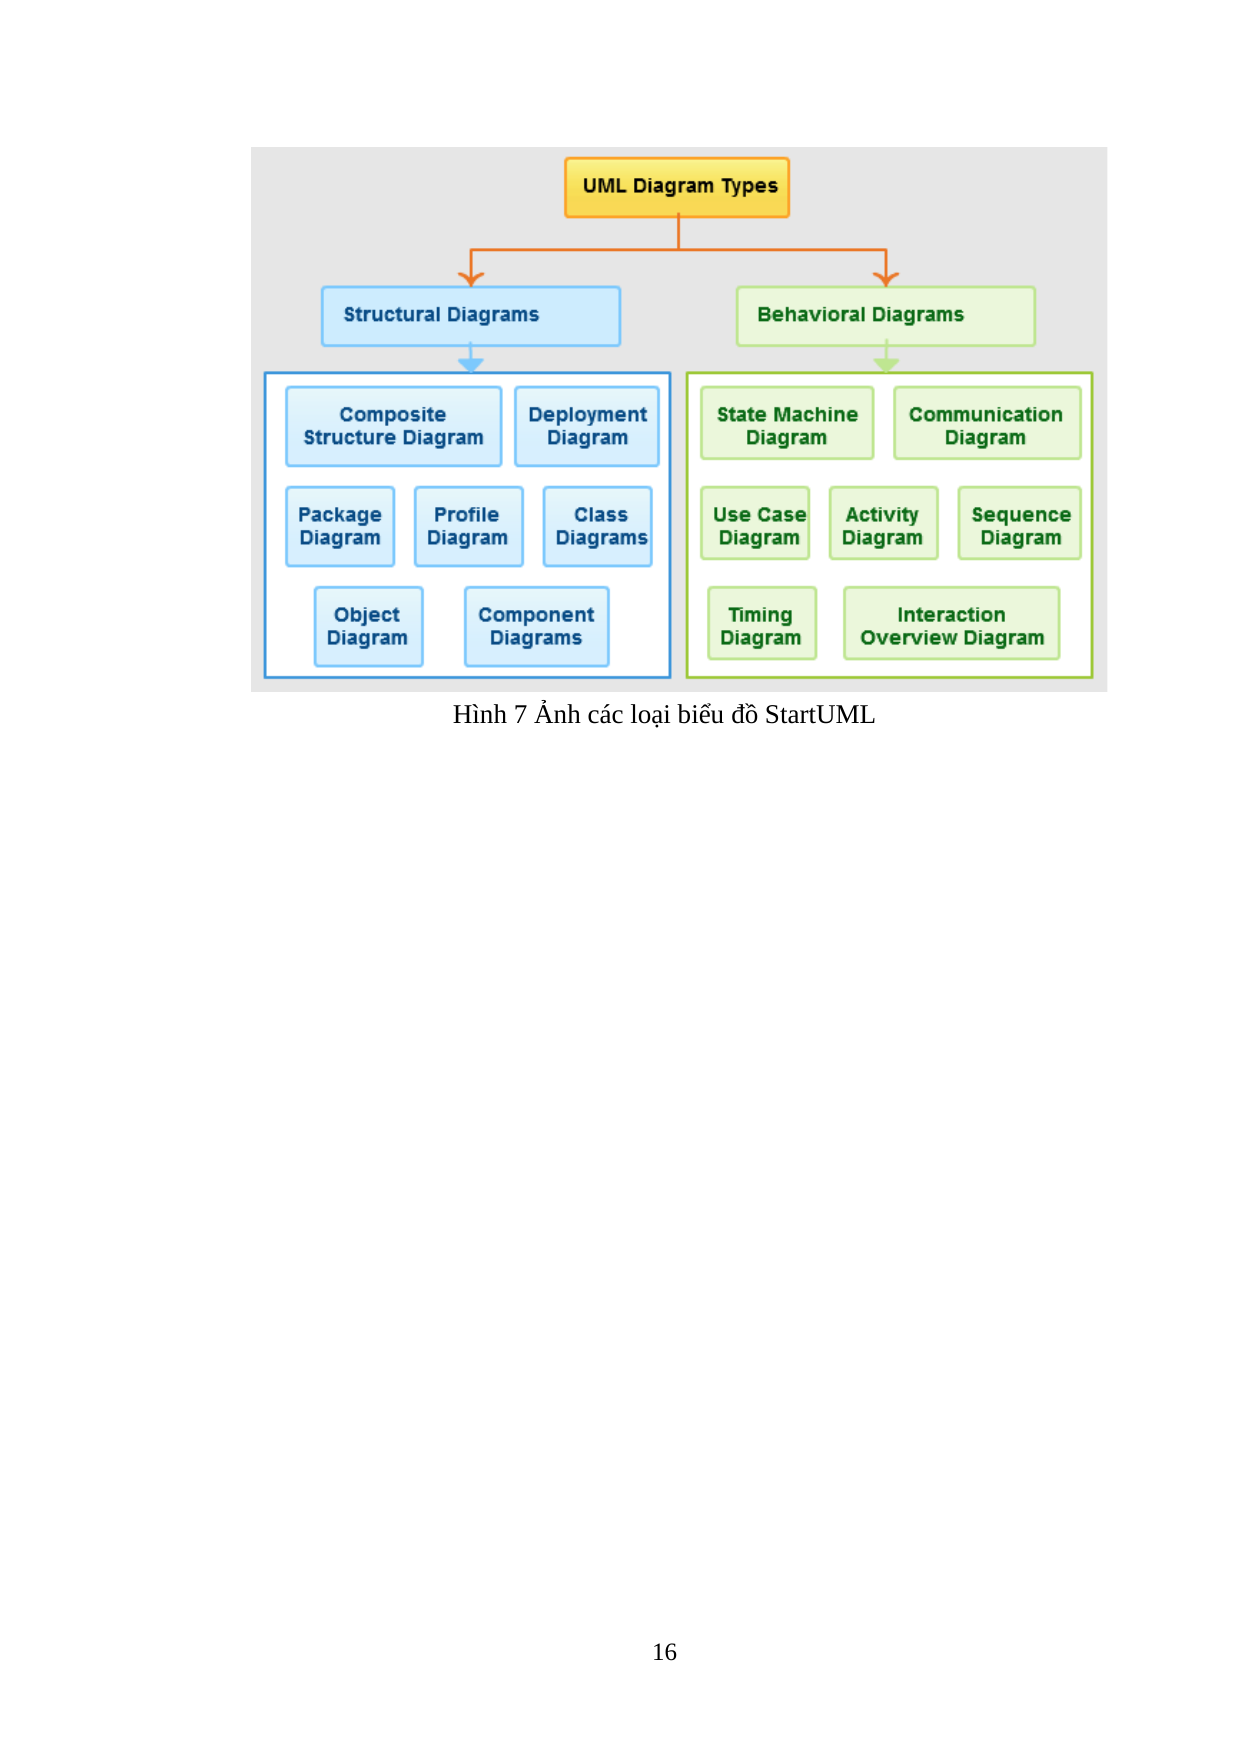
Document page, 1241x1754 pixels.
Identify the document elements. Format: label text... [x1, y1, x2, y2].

picture [251, 147, 1108, 692]
